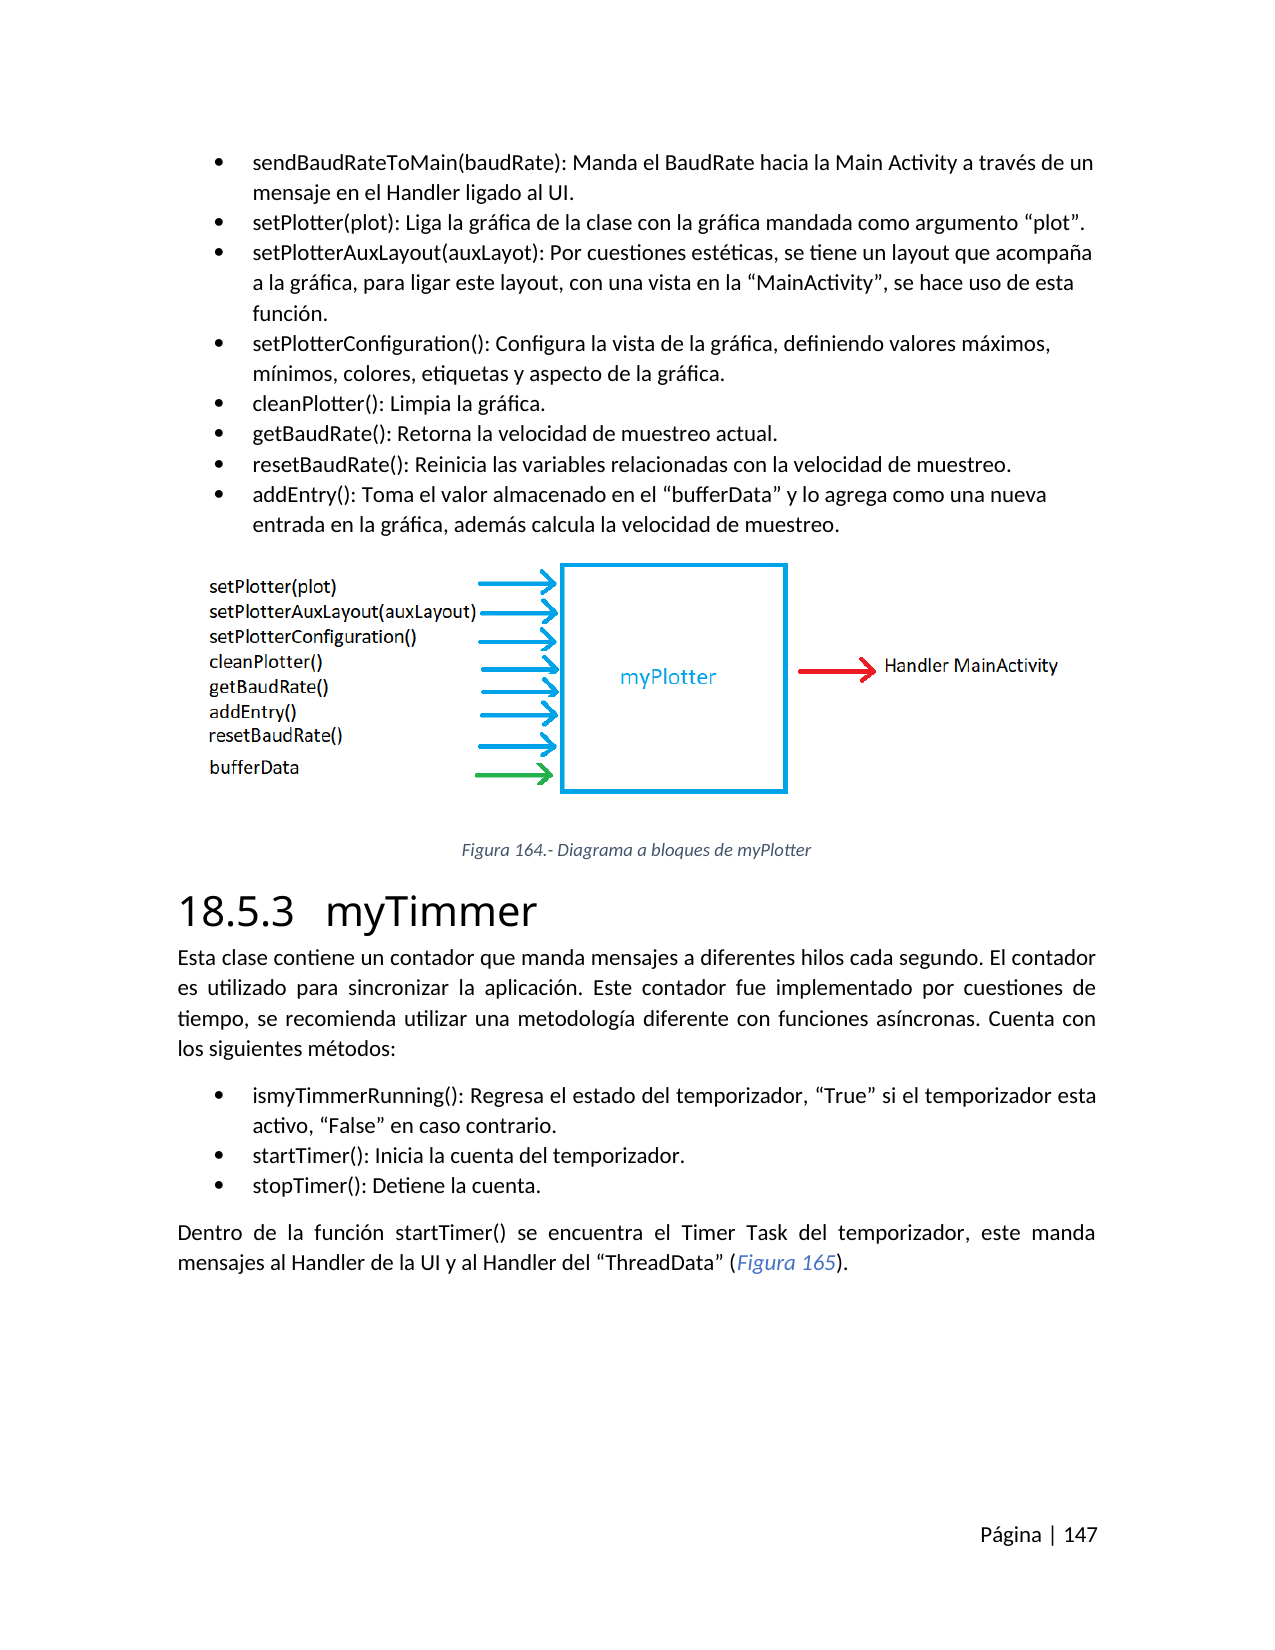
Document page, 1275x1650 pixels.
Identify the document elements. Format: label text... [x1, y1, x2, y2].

list sendBaudRateToMain(baudRate): Manda el BaudRate hacia la Main Activity a través de un mensaje en el Handler ligado al UI. [215, 148, 1098, 206]
text Dentro de la función startTimer() se encuentra el Timer Task del temporizador, este manda mensajes al Handler de la UI y al Handler del “ThreadData” (Figura 165). [177, 1218, 1098, 1277]
list cleanPlotter(): Limpia la gráfica. [215, 389, 1098, 417]
text Esta clase contiene un contador que manda mensajes a diferentes hilos cada segundo. El contador es utilizado para sincronizar la aplicación. Este contador fue implementado por cuestiones de tiempo, se recomienda utilizar una metodología diferente con funciones asíncronas. Cuenta con los siguientes métodos: [177, 943, 1098, 1062]
picture [177, 557, 1098, 820]
list setPlotterAuxLayout(auxLayot): Por cuestiones estéticas, se tiene un layout que acompaña a la gráfica, para ligar este layout, con una vista en la “MainActivity”, se hace uso de esta función. [215, 238, 1098, 327]
list getBaudRate(): Retorna la velocidad de muestreo actual. [215, 419, 1098, 447]
list setPlotter(plot): Liga la gráfica de la clase con la gráfica mandada como argumento “plot”. [215, 208, 1098, 236]
list resetBaudRate(): Reinicia las variables relacionadas con la velocidad de muestreo. [215, 450, 1098, 478]
list stopTimer(): Detiene la cuenta. [215, 1171, 1098, 1199]
list ismyTimmerRunning(): Regresa el estado del temporizador, “True” si el temporizador esta activo, “False” en caso contrario. [215, 1081, 1098, 1139]
list setPlotterConfiguration(): Configura la vista de la gráfica, definiendo valores máximos, mínimos, colores, etiquetas y aspecto de la gráfica. [215, 329, 1098, 387]
subtitle myTimmer [177, 882, 1098, 939]
list addEntry(): Toma el valor almacenado en el “bufferData” y lo agrega como una nueva entrada en la gráfica, además calcula la velocidad de muestreo. [215, 480, 1098, 538]
list startTimer(): Inicia la cuenta del temporizador. [215, 1141, 1098, 1169]
